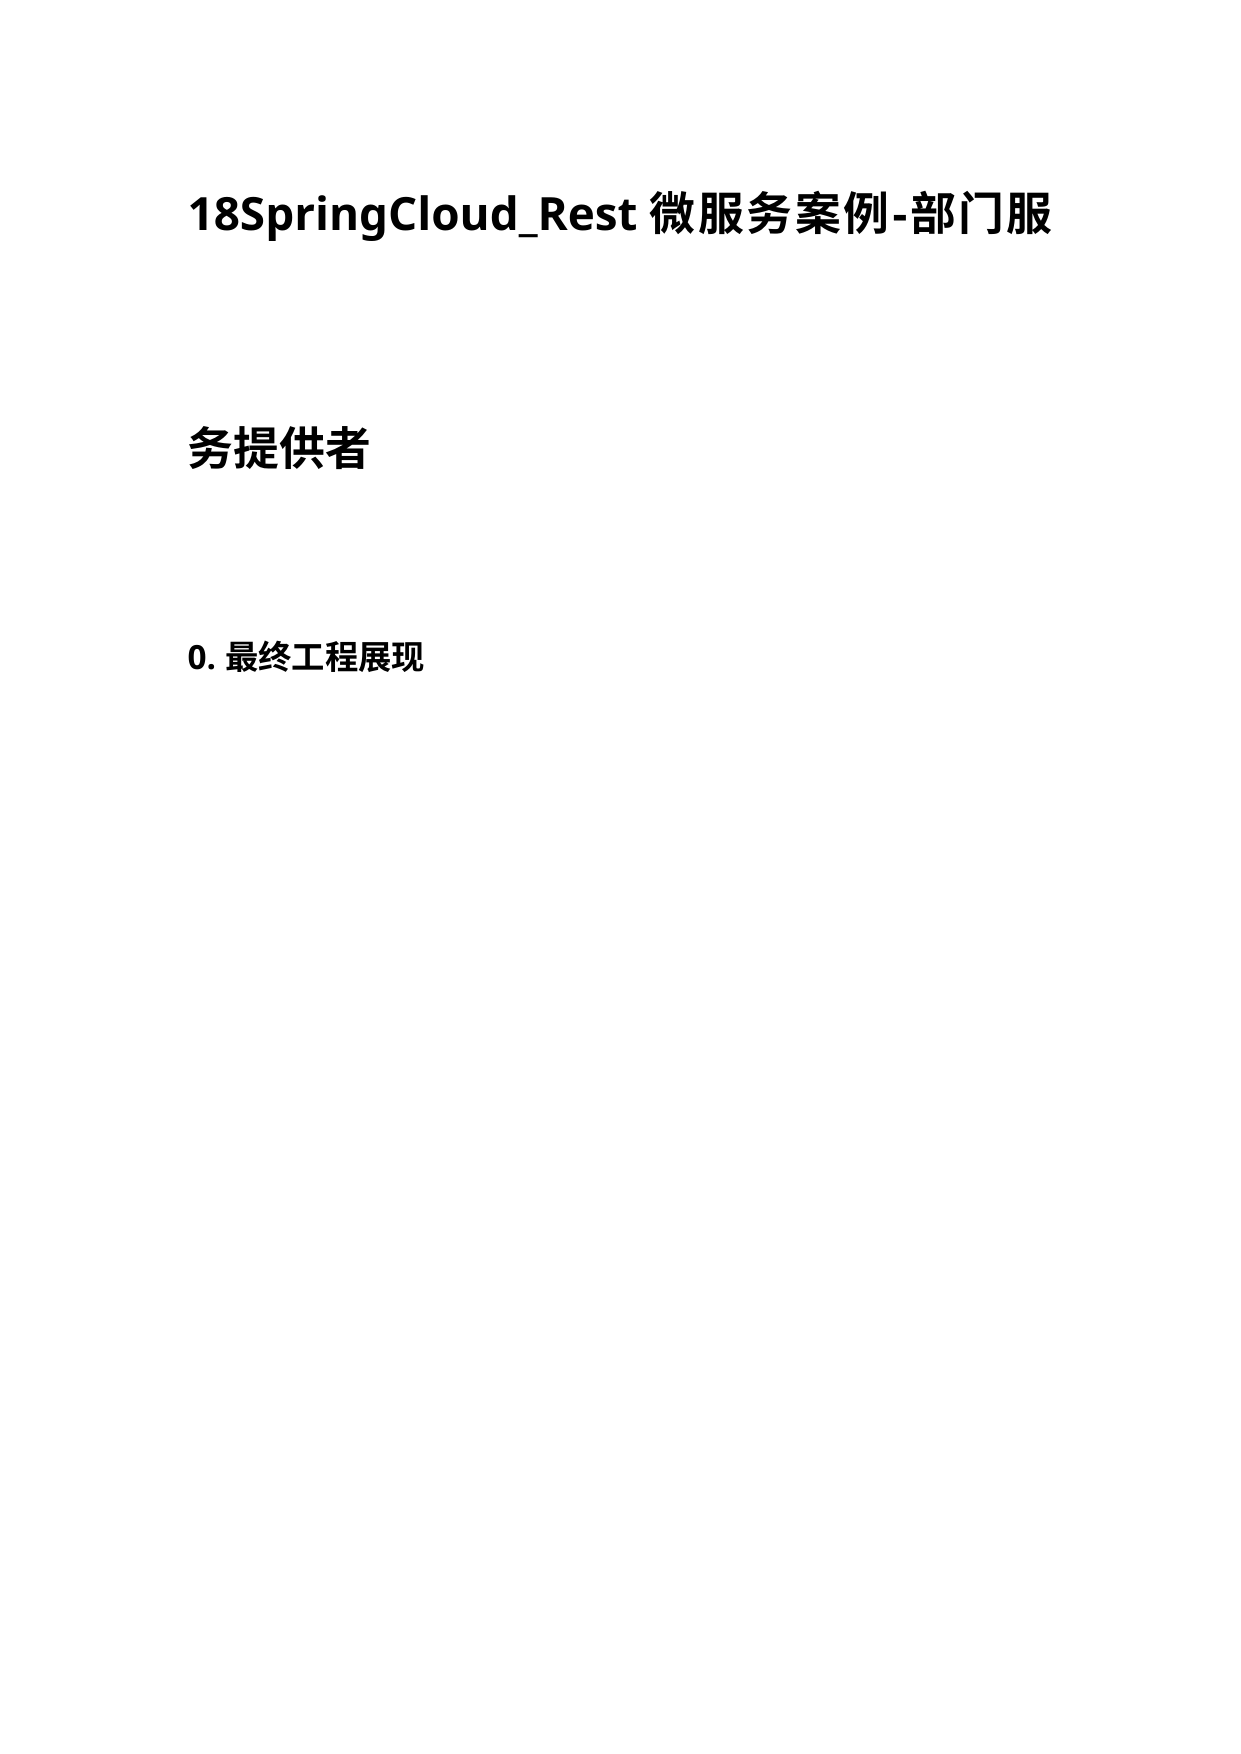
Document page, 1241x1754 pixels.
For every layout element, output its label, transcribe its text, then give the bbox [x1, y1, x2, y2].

subtitle 18SpringCloud_Rest微服务案例-部门服务提供者 [187, 162, 1053, 494]
subtitle 最终工程展现 [187, 622, 1053, 687]
